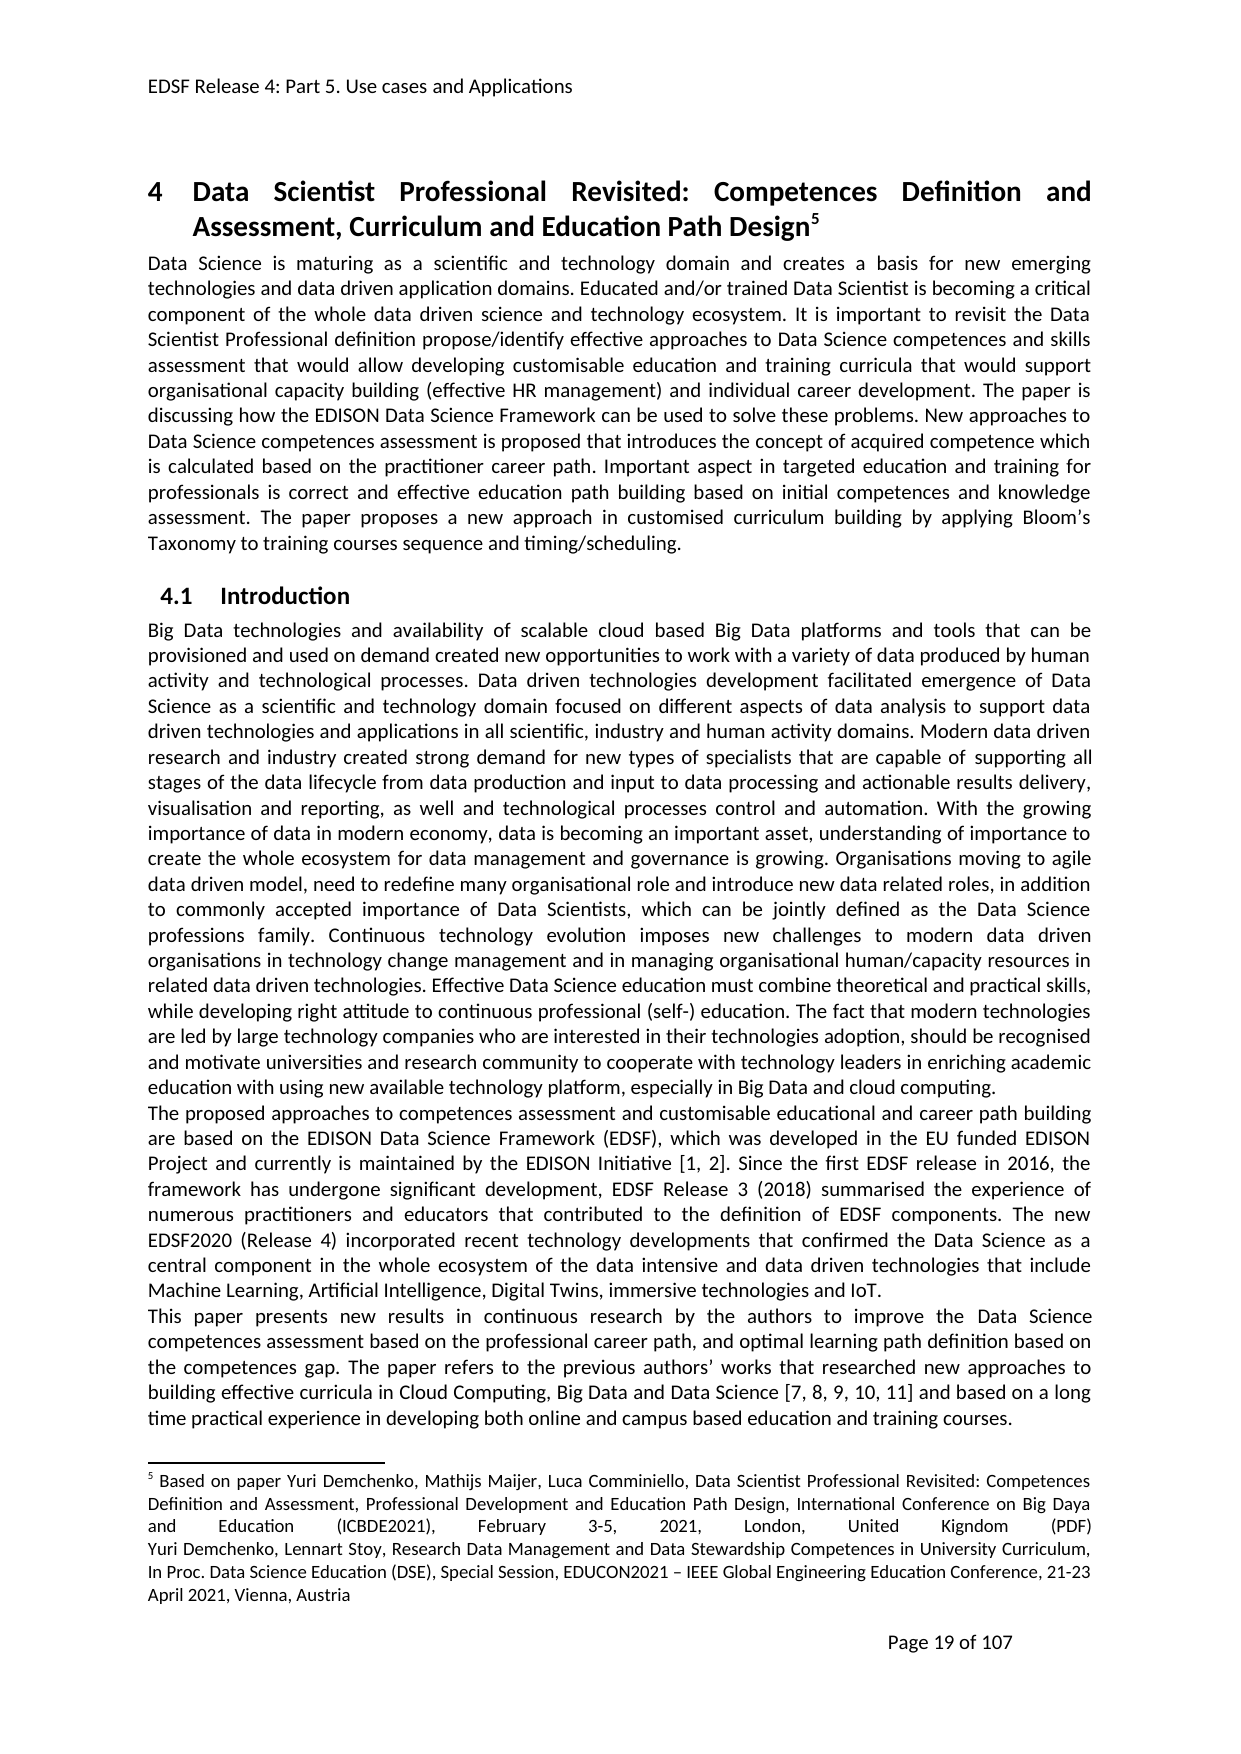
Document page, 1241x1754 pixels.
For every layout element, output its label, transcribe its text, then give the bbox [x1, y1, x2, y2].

text Big Data technologies and availability of scalable cloud based Big Data platforms and tools that can be provisioned and used on demand created new opportunities to work with a variety of data produced by human activity and technological processes. Data driven technologies development facilitated emergence of Data Science as a scientific and technology domain focused on different aspects of data analysis to support data driven technologies and applications in all scientific, industry and human activity domains. Modern data driven research and industry created strong demand for new types of specialists that are capable of supporting all stages of the data lifecycle from data production and input to data processing and actionable results delivery, visualisation and reporting, as well and technological processes control and automation. With the growing importance of data in modern economy, data is becoming an important asset, understanding of importance to create the whole ecosystem for data management and governance is growing. Organisations moving to agile data driven model, need to redefine many organisational role and introduce new data related roles, in addition to commonly accepted importance of Data Scientists, which can be jointly defined as the Data Science professions family. Continuous technology evolution imposes new challenges to modern data driven organisations in technology change management and in managing organisational human/capacity resources in related data driven technologies. Effective Data Science education must combine theoretical and practical skills, while developing right attitude to continuous professional (self-) education. The fact that modern technologies are led by large technology companies who are interested in their technologies adoption, should be recognised and motivate universities and research community to cooperate with technology leaders in enriching academic education with using new available technology platform, especially in Big Data and cloud computing. [148, 922, 1093, 1100]
text Data Science is maturing as a scientific and technology domain and creates a basis for new emerging technologies and data driven application domains. Educated and/or trained Data Scientist is becoming a critical component of the whole data driven science and technology ecosystem. It is important to revisit the Data Scientist Professional definition propose/identify effective approaches to Data Science competences and skills assessment that would allow developing customisable education and training curricula that would support organisational capacity building (effective HR management) and individual career development. The paper is discussing how the EDISON Data Science Framework can be used to solve these problems. New approaches to Data Science competences assessment is proposed that introduces the concept of acquired competence which is calculated based on the practitioner career path. Important aspect in targeted education and training for professionals is correct and effective education path building based on initial competences and knowledge assessment. The paper proposes a new approach in customised curriculum building by applying Bloom’s Taxonomy to training courses sequence and timing/scheduling. [148, 250, 1093, 555]
subtitle Introduction [160, 580, 1093, 611]
text Big Data technologies and availability of scalable cloud based Big Data platforms and tools that can be provisioned and used on demand created new opportunities to work with a variety of data produced by human activity and technological processes. Data driven technologies development facilitated emergence of Data Science as a scientific and technology domain focused on different aspects of data analysis to support data driven technologies and applications in all scientific, industry and human activity domains. Modern data driven research and industry created strong demand for new types of specialists that are capable of supporting all stages of the data lifecycle from data production and input to data processing and actionable results delivery, visualisation and reporting, as well and technological processes control and automation. With the growing importance of data in modern economy, data is becoming an important asset, understanding of importance to create the whole ecosystem for data management and governance is growing. Organisations moving to agile data driven model, need to redefine many organisational role and introduce new data related roles, in addition to commonly accepted importance of Data Scientists, which can be jointly defined as the Data Science professions family. Continuous technology evolution imposes new challenges to modern data driven organisations in technology change management and in managing organisational human/capacity resources in related data driven technologies. Effective Data Science education must combine theoretical and practical skills, while developing right attitude to continuous professional (self-) education. The fact that modern technologies are led by large technology companies who are interested in their technologies adoption, should be recognised and motivate universities and research community to cooperate with technology leaders in enriching academic education with using new available technology platform, especially in Big Data and cloud computing. [148, 617, 1093, 769]
text This paper presents new results in continuous research by the authors to improve the Data Science competences assessment based on the professional career path, and optimal learning path definition based on the competences gap. The paper refers to the previous authors’ works that researched new approaches to building effective curricula in Cloud Computing, Big Data and Data Science [7, 8, 9, 10, 11] and based on a long time practical experience in developing both online and campus based education and training courses. [148, 1303, 1093, 1430]
text The proposed approaches to competences assessment and customisable educational and career path building are based on the EDISON Data Science Framework (EDSF), which was developed in the EU funded EDISON Project and currently is maintained by the EDISON Initiative [1, 2]. Since the first EDSF release in 2016, the framework has undergone significant development, EDSF Release 3 (2018) summarised the experience of numerous practitioners and educators that contributed to the definition of EDSF components. The new EDSF2020 (Release 4) incorporated recent technology developments that confirmed the Data Science as a central component in the whole ecosystem of the data intensive and data driven technologies that include Machine Learning, Artificial Intelligence, Digital Twins, immersive technologies and IoT. [148, 1100, 1093, 1303]
subtitle Data Scientist Professional Revisited: Competences Definition and Assessment, Curriculum and Education Path Design [148, 173, 1093, 244]
